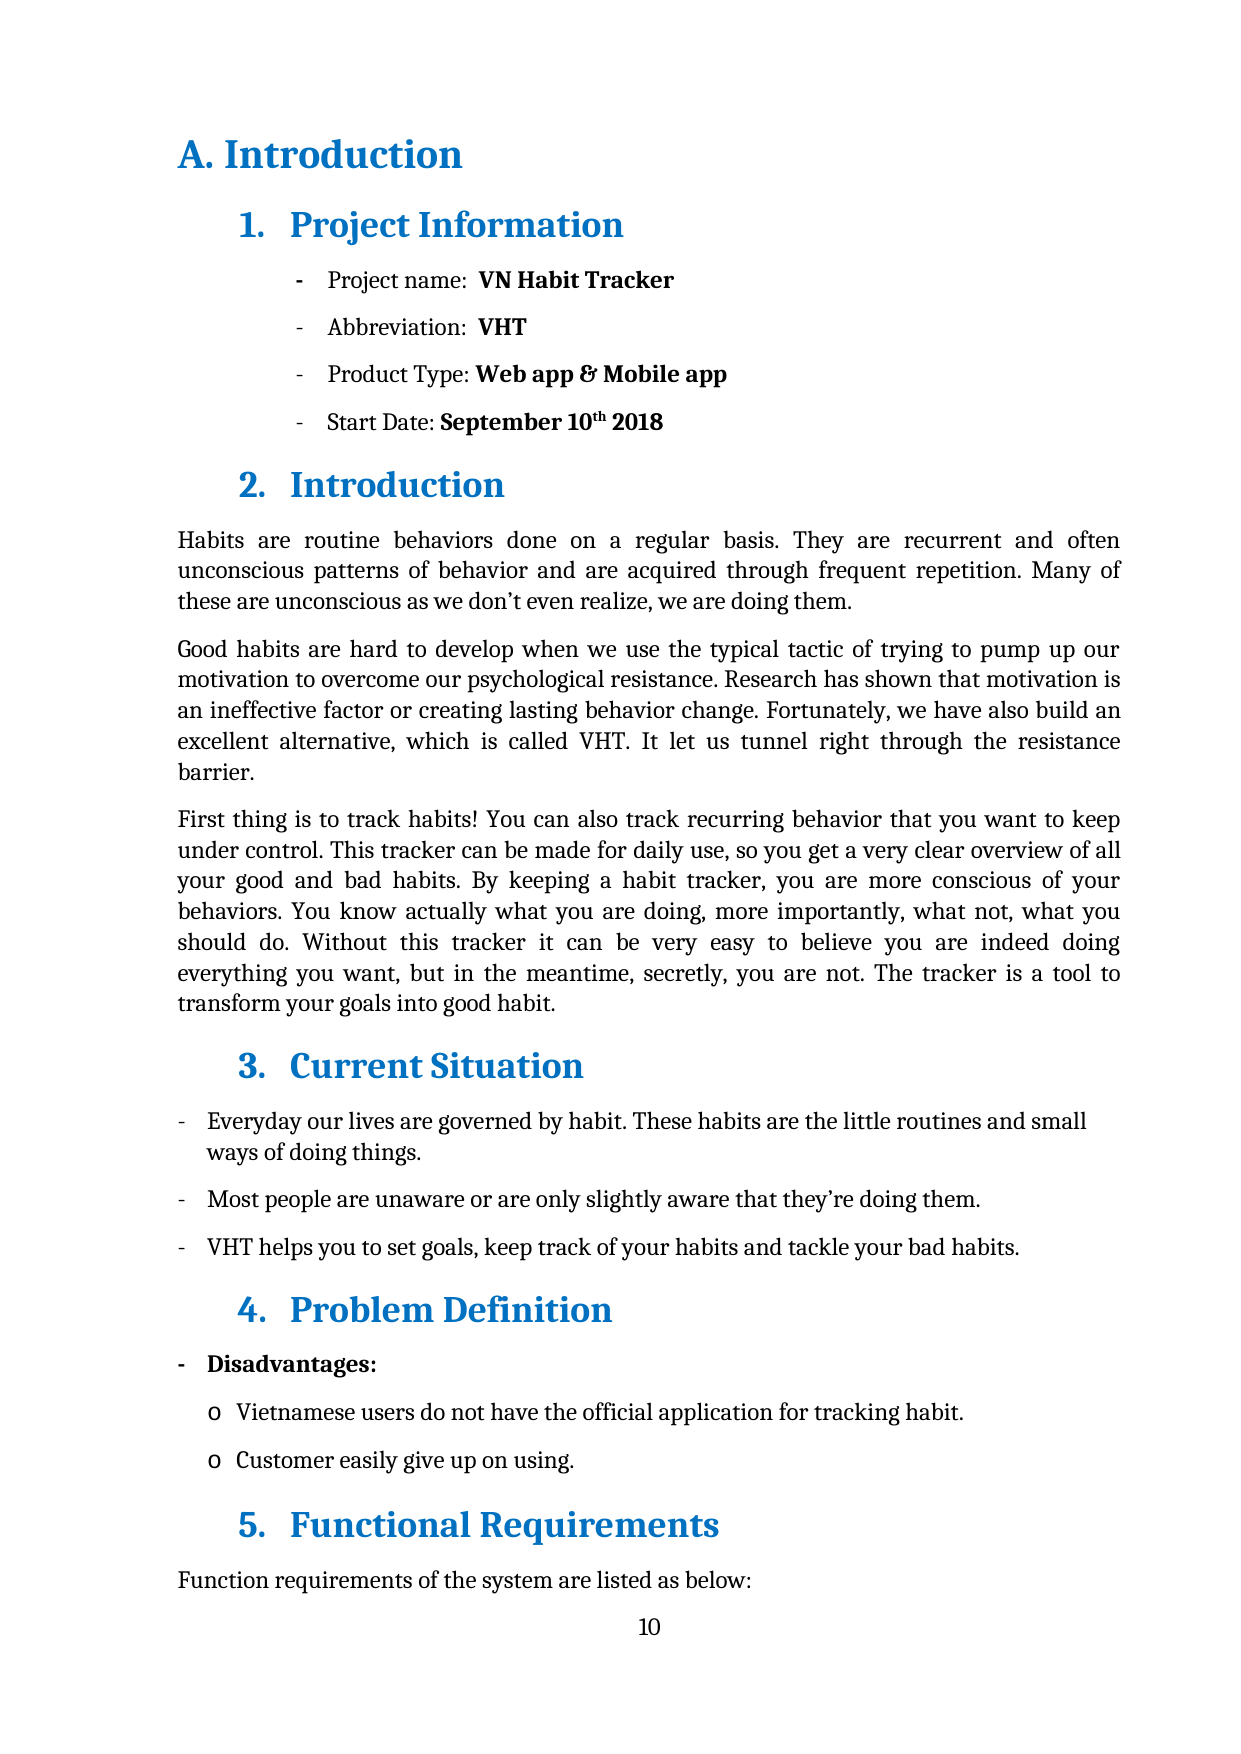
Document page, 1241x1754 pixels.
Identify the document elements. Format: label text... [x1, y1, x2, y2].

text Current Situation [252, 1045, 1122, 1088]
list Most people are unaware or are only slightly aware that they’re doing them. [177, 1185, 1122, 1214]
text Habits are routine behaviors done on a regular basis. They are recurrent and often unconscious patterns of behavior and are acquired through frequent repetition. Many of these are unconscious as we don’t even realize, we are doing them. [177, 526, 1122, 616]
list Product Type: Web app & Mobile app [295, 360, 1122, 389]
list Abbreviation: VHT [295, 313, 1122, 342]
list Introduction [177, 131, 1122, 178]
list Start Date: September 10th 2018 [295, 408, 1122, 437]
list Project name: VN Habit Tracker [295, 266, 1122, 294]
text First thing is to track habits! You can also track recurring behavior that you want to keep under control. This tracker can be made for daily use, so you get a very clear overview of all your good and bad habits. By keeping a habit tracker, you are more conscious of your behaviors. You know actually what you are doing, more importantly, what not, what you should do. Without this tracker it can be very easy to believe you are indeed doing everything you want, but in the meantime, secretly, you are not. The tracker is a tool to transform your goals into good habit. [177, 805, 1122, 1018]
text Introduction [252, 463, 1122, 507]
text Problem Definition [252, 1288, 1122, 1331]
list Vietnamese users do not have the official application for tracking habit. [207, 1398, 1122, 1428]
list Everyday our lives are governed by habit. These habits are the little routines and small ways of doing things. [177, 1107, 1122, 1166]
text Functional Requirements [252, 1503, 1122, 1547]
list Customer easily give up on using. [207, 1446, 1122, 1476]
list Disadvantages: [177, 1350, 1122, 1379]
text Good habits are hard to develop when we use the typical tactic of trying to pump up our motivation to overcome our psychological resistance. Research has shown that motivation is an ineffective factor or creating lasting behavior change. Fortunately, we have also build an excellent alternative, which is called VHT. It let us tunnel right through the resistance barrier. [177, 634, 1122, 786]
text Function requirements of the system are listed as below: [177, 1566, 1122, 1594]
list VHT helps you to set goals, keep track of your habits and tackle your bad habits. [177, 1232, 1122, 1261]
text Project Information [252, 203, 1122, 247]
